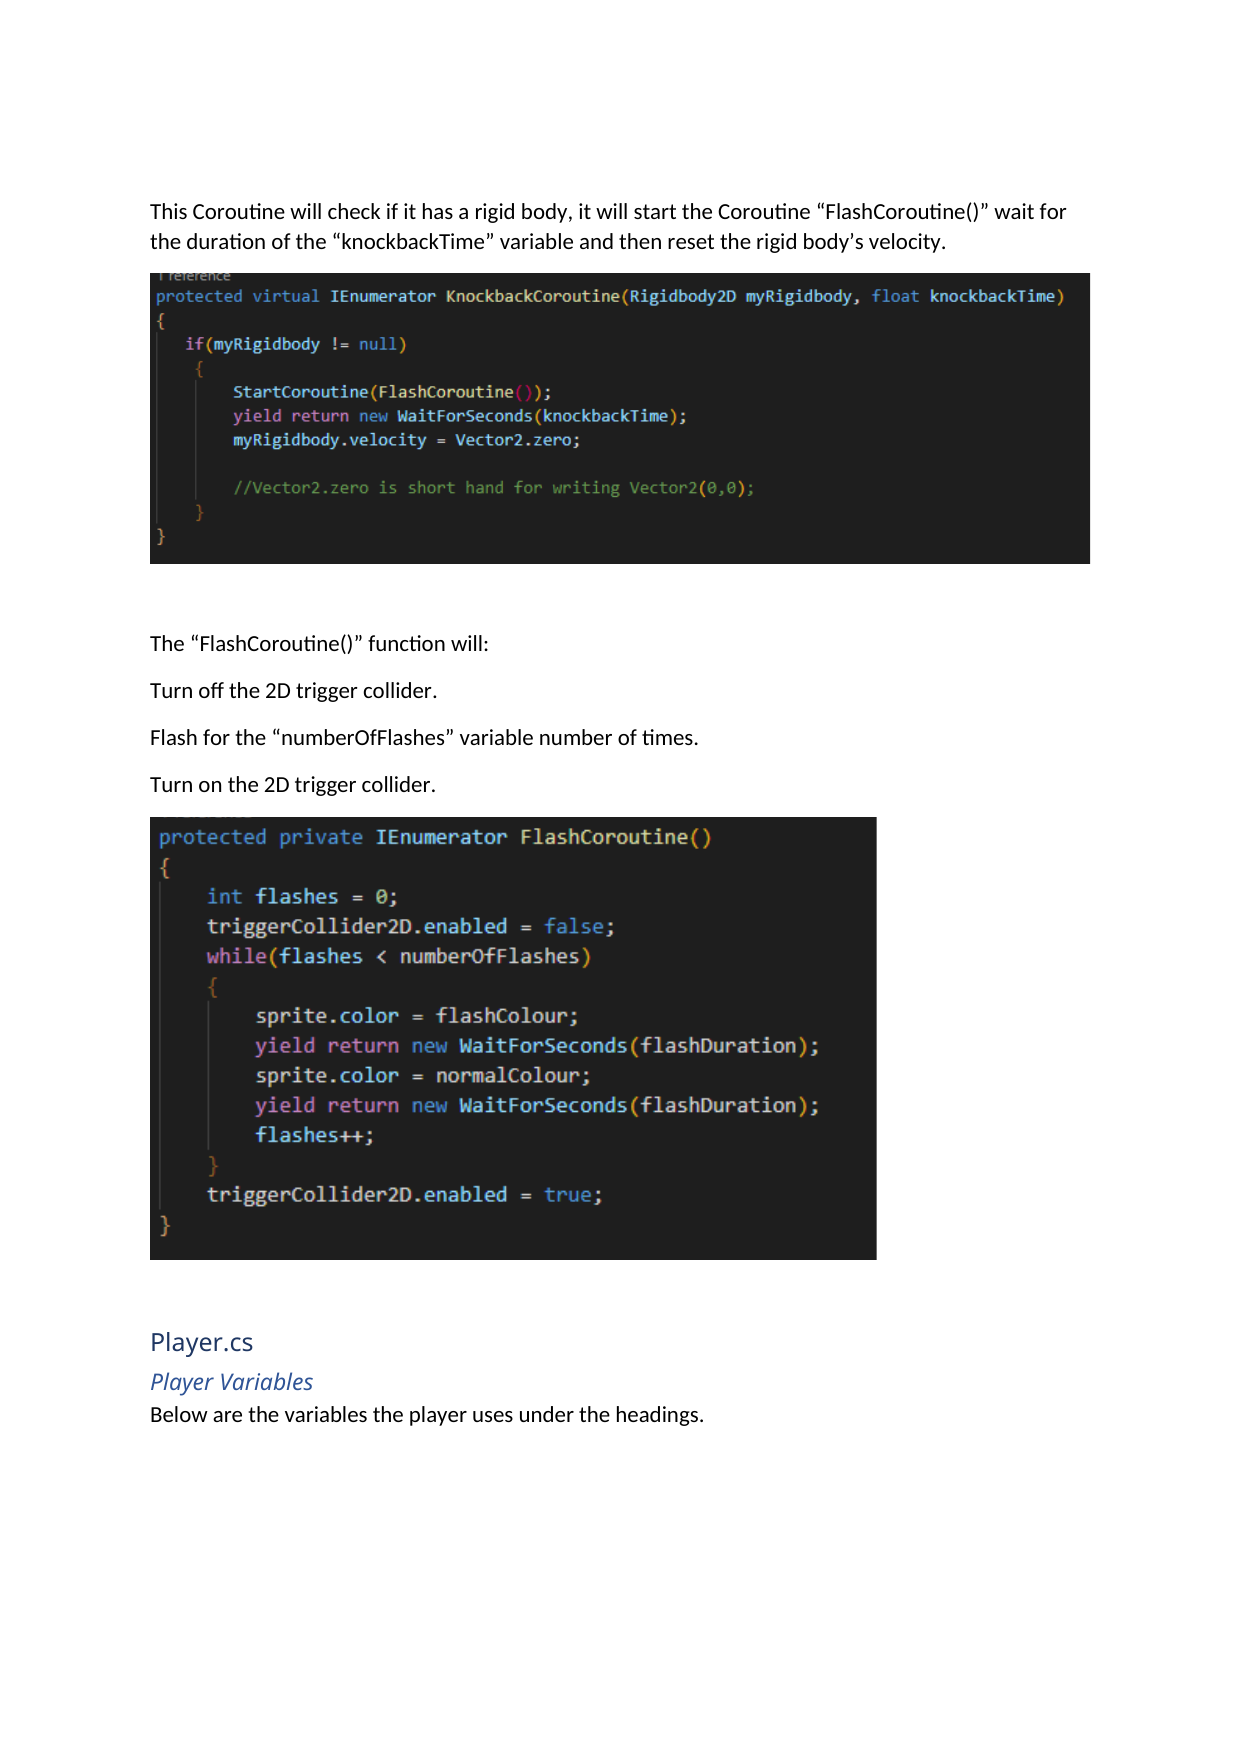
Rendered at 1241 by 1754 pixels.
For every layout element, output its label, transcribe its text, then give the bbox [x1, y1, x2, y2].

text The “FlashCoroutine()” function will: [150, 629, 1090, 658]
text Below are the variables the player uses under the headings. [150, 1400, 1090, 1428]
subtitle Player Variables [150, 1366, 1090, 1397]
picture [150, 817, 877, 1260]
text This Coroutine will check if it has a rigid body, it will start the Coroutine “FlashCoroutine()” wait for the duration of the “knockbackTime” variable and then reset the rigid body’s velocity. [150, 197, 1090, 255]
text Turn on the 2D trigger collider. [150, 770, 1090, 798]
picture [150, 273, 1091, 564]
text Flash for the “numberOfFlashes” variable number of times. [150, 723, 1090, 751]
text Turn off the 2D trigger collider. [150, 676, 1090, 704]
subtitle Player.cs [150, 1325, 1090, 1359]
